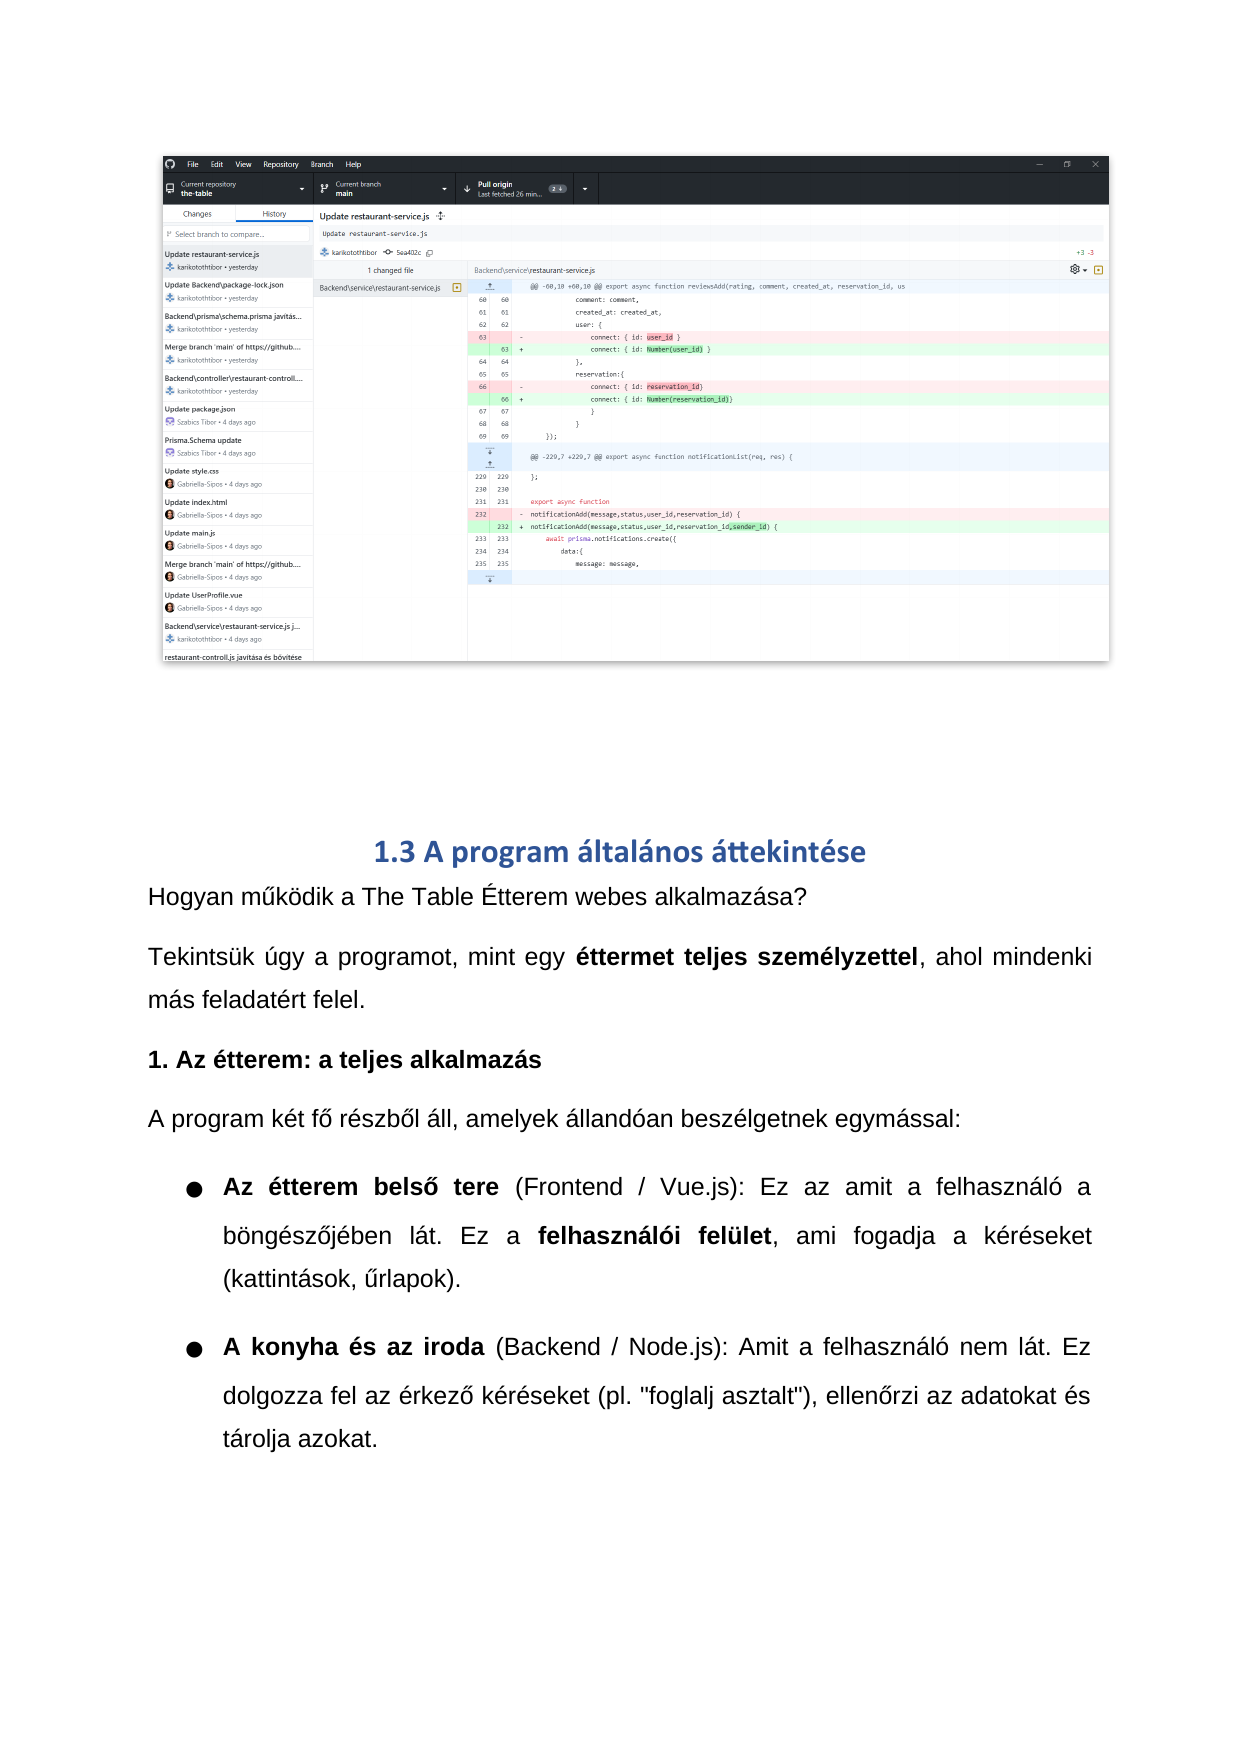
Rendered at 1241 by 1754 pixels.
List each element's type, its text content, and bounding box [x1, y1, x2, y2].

text Hogyan működik a The Table Étterem webes alkalmazása? [148, 882, 1093, 911]
list Az étterem belső tere (Frontend / Vue.js): Ez az amit a felhasználó a böngészőjében lát. Ez a felhasználói felület, ami fogadja a kéréseket (kattintások, űrlapok). [185, 1164, 1093, 1293]
text 1. Az étterem: a teljes alkalmazás [148, 1044, 1093, 1073]
subtitle 1.3 A program általános áttekintése [148, 829, 1093, 870]
picture [163, 156, 1109, 661]
text A program két fő részből áll, amelyek állandóan beszélgetnek egymással: [148, 1104, 1093, 1133]
text Tekintsük úgy a programot, mint egy éttermet teljes személyzettel, ahol mindenki más feladatért felel. [148, 942, 1093, 1013]
list A konyha és az iroda (Backend / Node.js): Amit a felhasználó nem lát. Ez dolgozza fel az érkező kéréseket (pl. "foglalj asztalt"), ellenőrzi az adatokat és tárolja azokat. [185, 1324, 1093, 1453]
